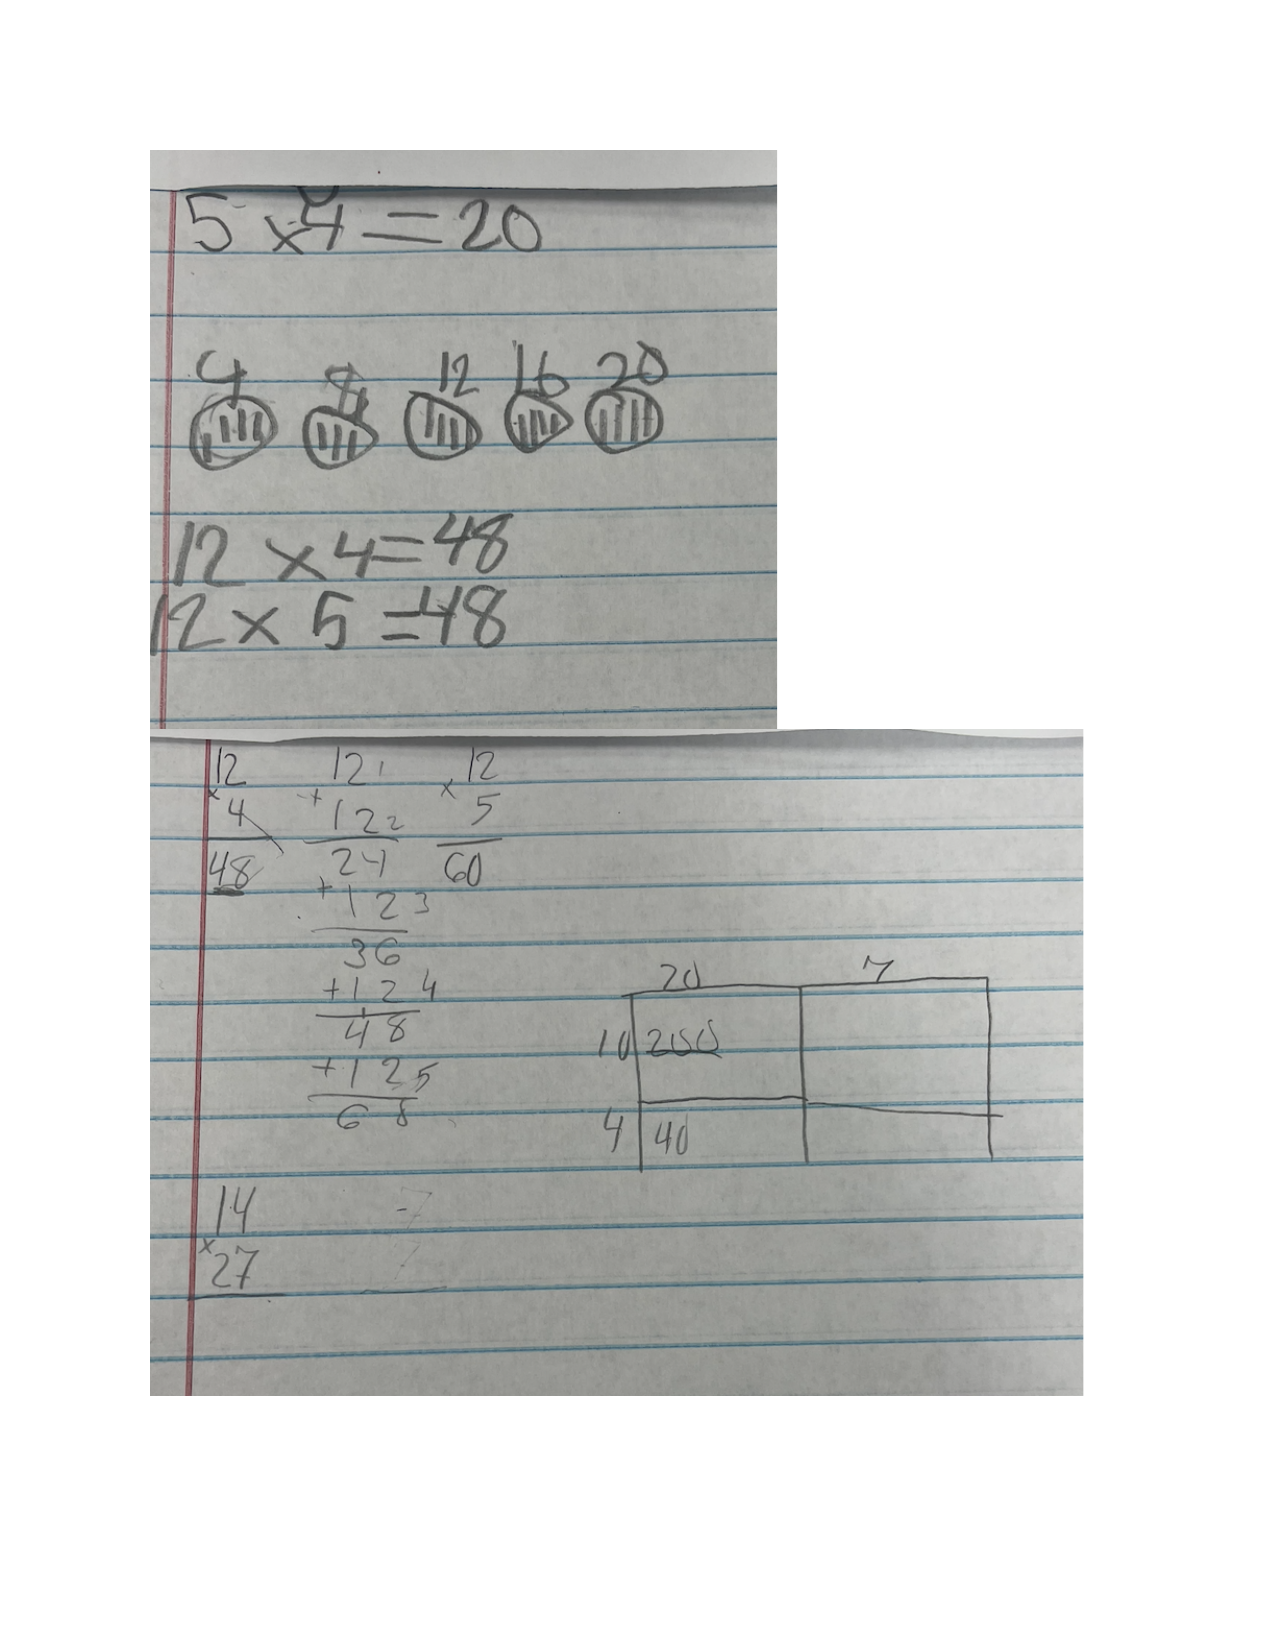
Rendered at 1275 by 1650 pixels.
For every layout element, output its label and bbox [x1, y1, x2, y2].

picture [150, 150, 1084, 1396]
